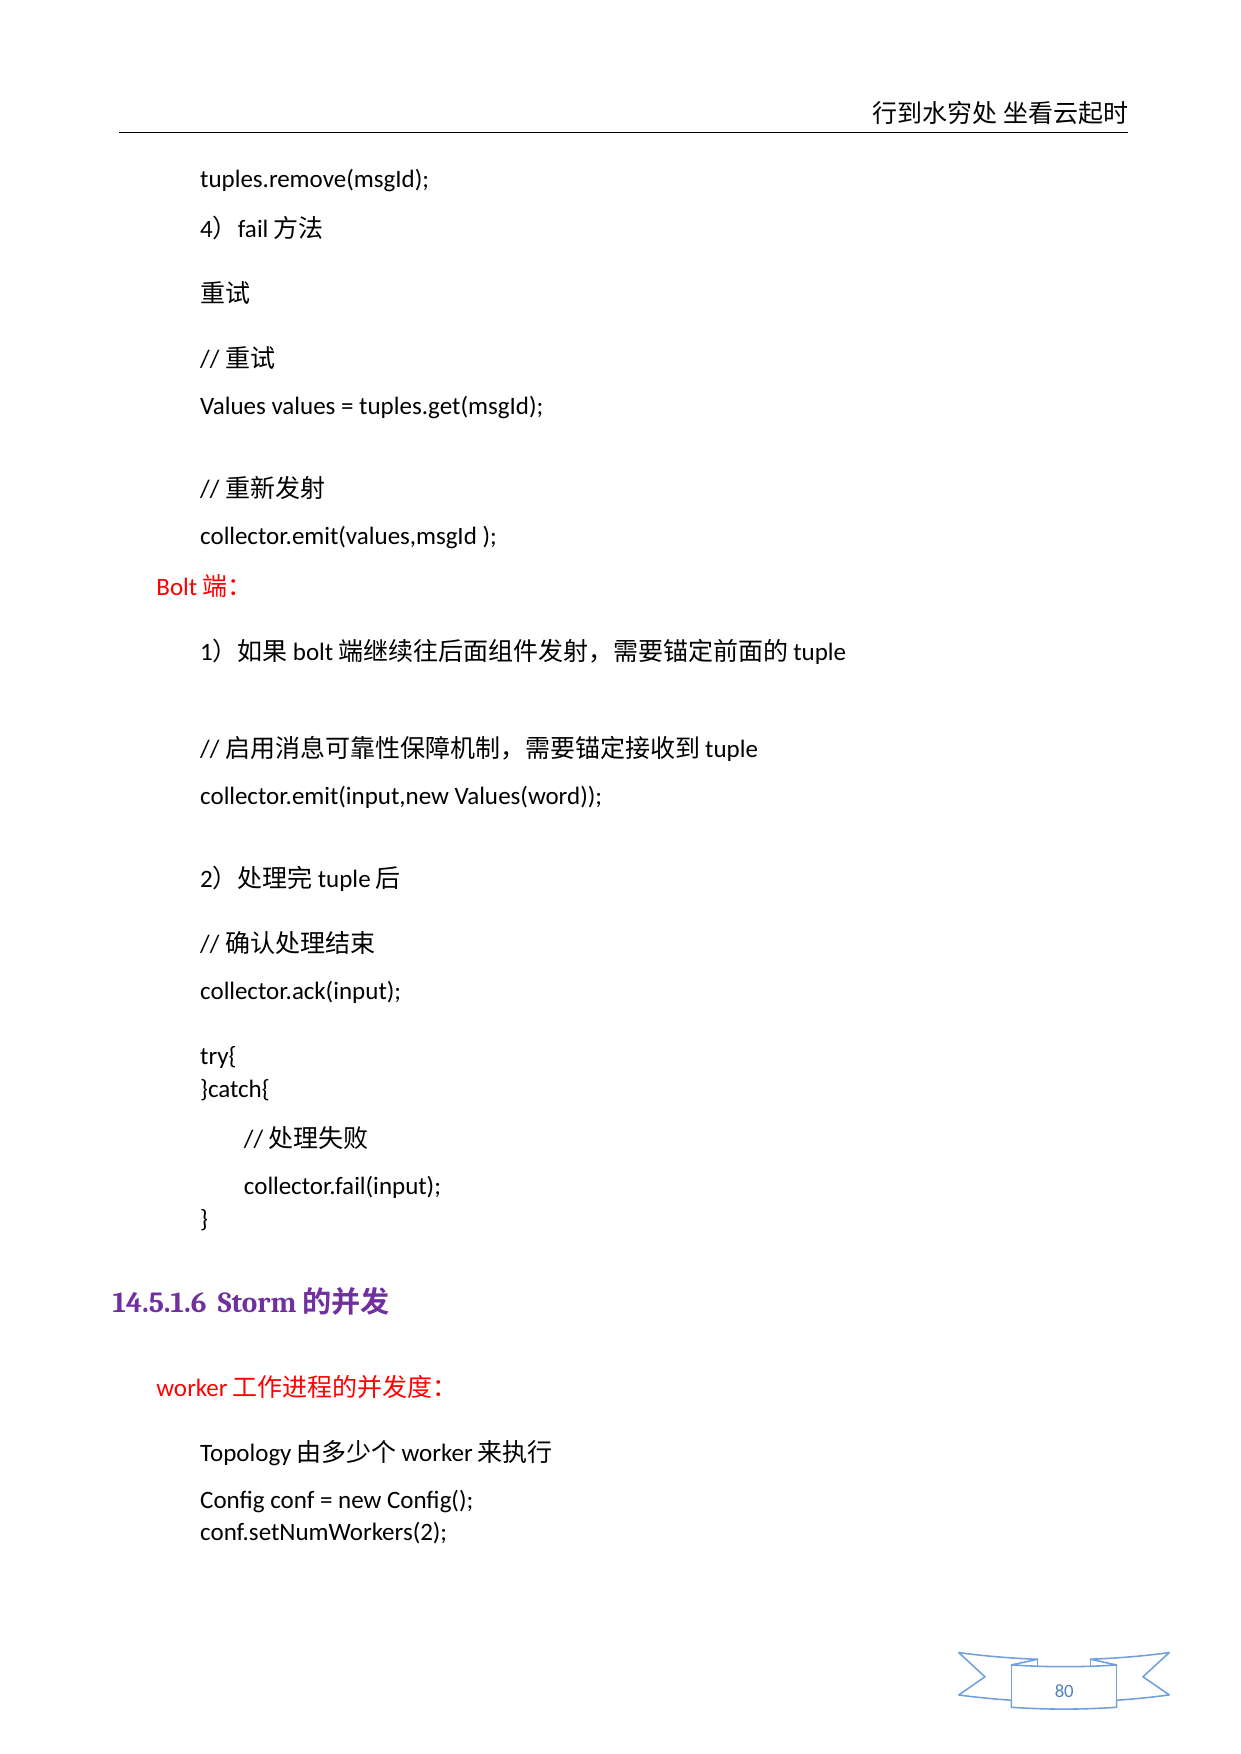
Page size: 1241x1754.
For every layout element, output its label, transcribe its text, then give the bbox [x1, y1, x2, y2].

text 1）如果bolt端继续往后面组件发射，需要锚定前面的tuple [119, 617, 1128, 682]
text // 处理失败 [119, 1104, 1128, 1169]
text worker工作进程的并发度： [119, 1353, 1128, 1418]
text collector.emit(input,new Values(word)); [119, 779, 1128, 812]
text Values values = tuples.get(msgId); [119, 389, 1128, 422]
text try{ [119, 1039, 1128, 1072]
text collector.fail(input); [119, 1169, 1128, 1202]
text 4）fail方法 [119, 194, 1128, 259]
text }catch{ [119, 1072, 1128, 1104]
text // 重新发射 [119, 454, 1128, 519]
text // 重试 [119, 324, 1128, 389]
text conf.setNumWorkers(2); [119, 1516, 1128, 1548]
text 重试 [119, 259, 1128, 324]
subtitle Storm的并发 [112, 1267, 1128, 1332]
text Bolt端： [119, 552, 1128, 617]
text collector.emit(values,msgId ); [119, 519, 1128, 552]
text Config conf = new Config(); [119, 1483, 1128, 1516]
text Topology由多少个worker来执行 [162, 1418, 1128, 1483]
text collector.ack(input); [119, 974, 1128, 1007]
text } [119, 1202, 1128, 1234]
text // 确认处理结束 [119, 909, 1128, 974]
text 2）处理完tuple后 [119, 844, 1128, 909]
text // 启用消息可靠性保障机制，需要锚定接收到tuple [119, 714, 1128, 779]
text tuples.remove(msgId); [119, 162, 1128, 194]
